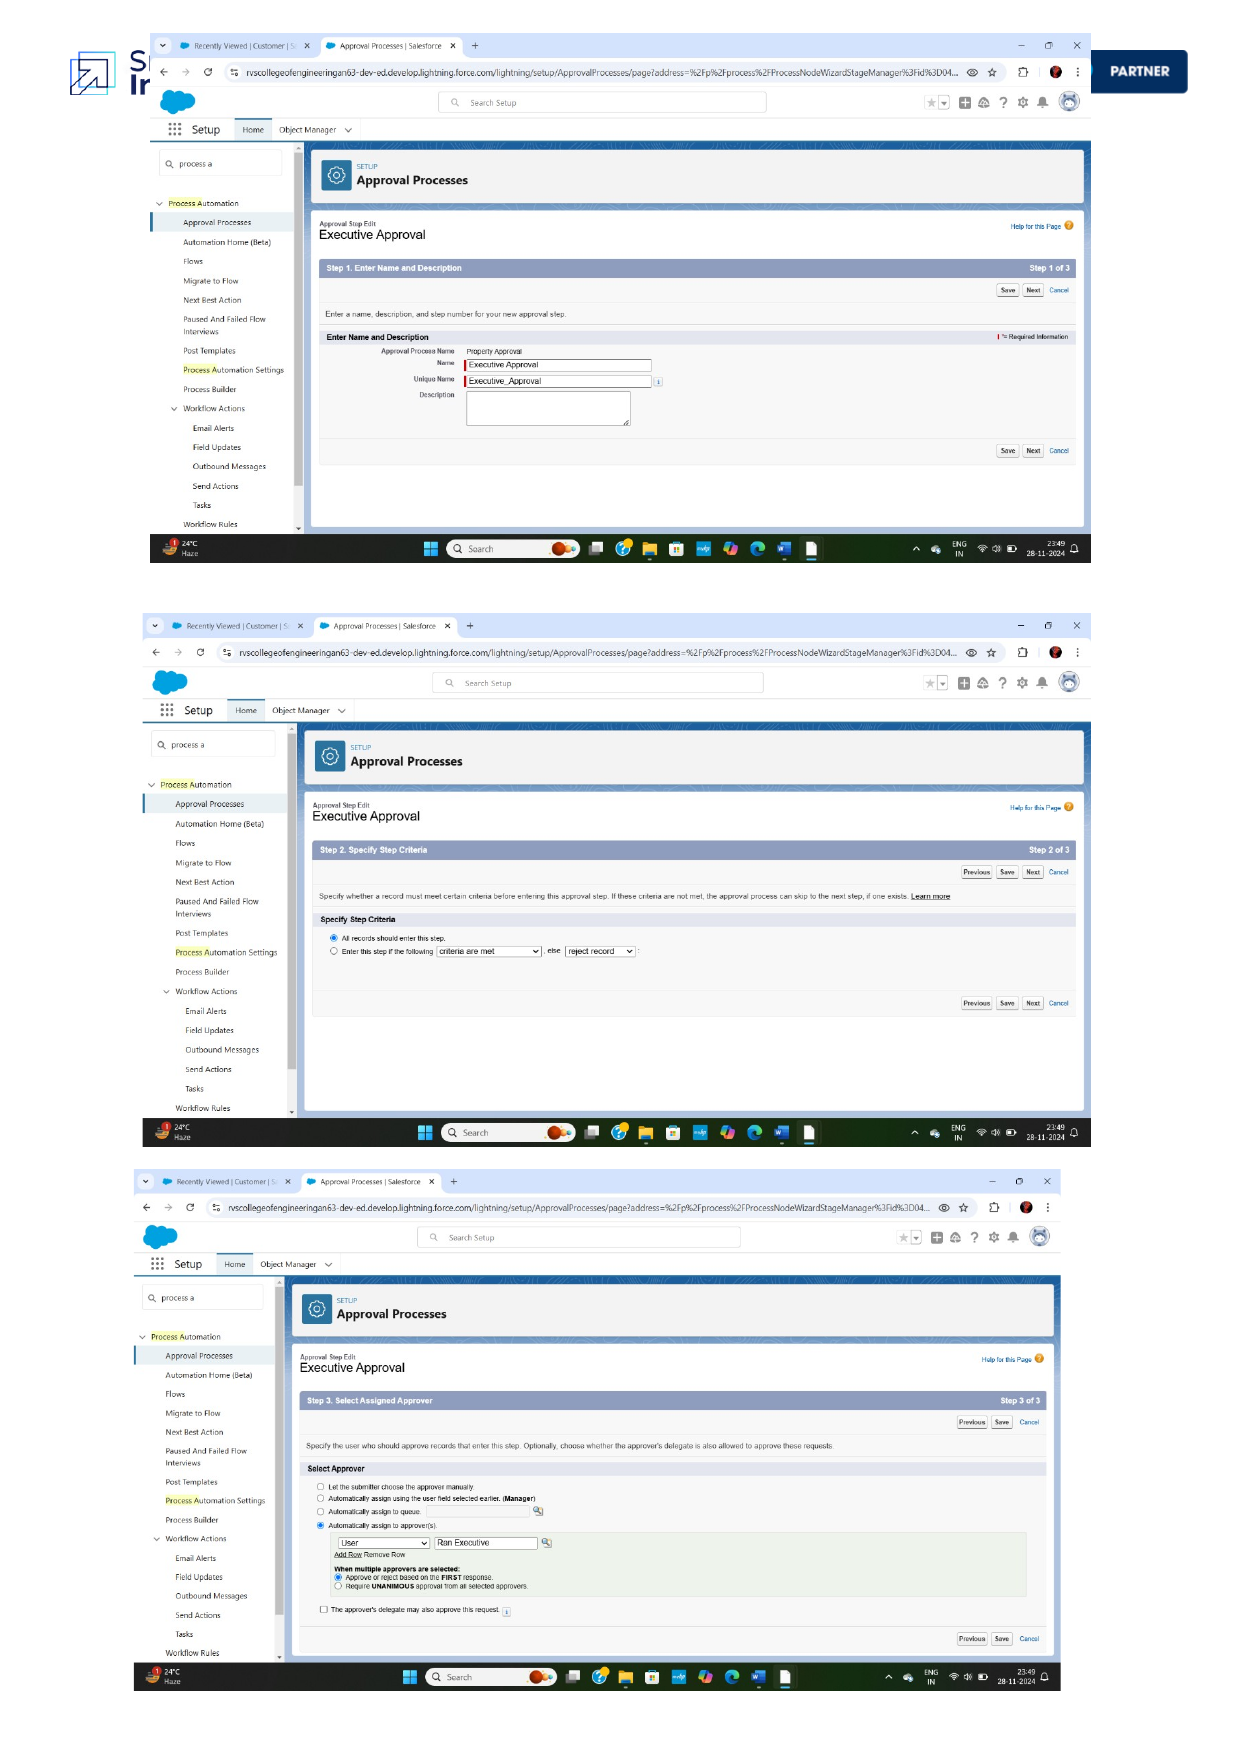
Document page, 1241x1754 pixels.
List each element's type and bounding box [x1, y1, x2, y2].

picture [142, 613, 1091, 1147]
picture [70, 33, 1188, 563]
picture [133, 1169, 1061, 1691]
